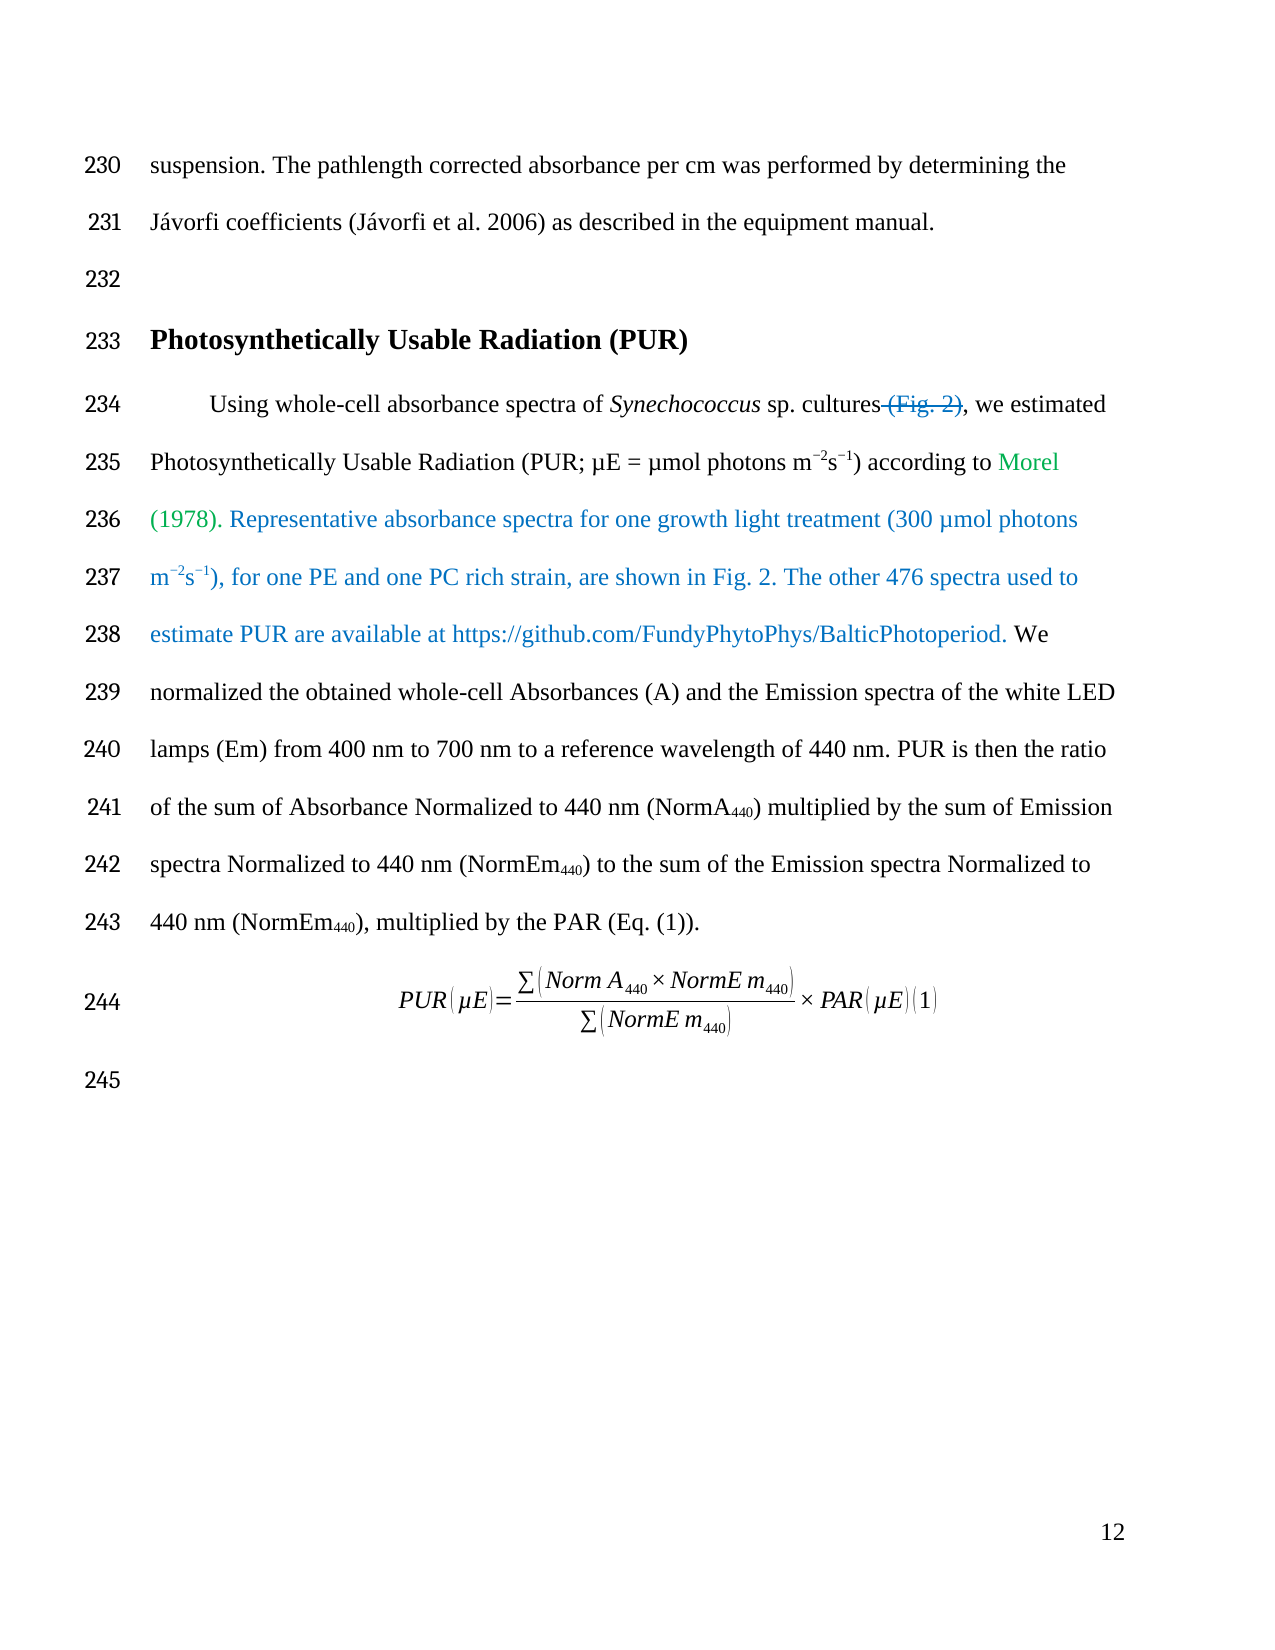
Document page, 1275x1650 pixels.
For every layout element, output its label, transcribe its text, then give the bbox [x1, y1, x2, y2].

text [150, 150, 1125, 236]
text Using whole-cell absorbance spectra of Synechococcus sp. cultures (Fig. 2), we estimated Photosynthetically Usable Radiation (PUR; µE = µmol photons m−2s−1) according to Morel (1978). Representative absorbance spectra for one growth light treatment (300 µmol photons m−2s−1), for one PE and one PC rich strain, are shown in Fig. 2. The other 476 spectra used to estimate PUR are available at https://github.com/FundyPhytoPhys/BalticPhotoperiod. We normalized the obtained whole-cell Absorbances (A) and the Emission spectra of the white LED lamps (Em) from 400 nm to 700 nm to a reference wavelength of 440 nm. PUR is then the ratio of the sum of Absorbance Normalized to 440 nm (NormA440) multiplied by the sum of Emission spectra Normalized to 440 nm (NormEm440) to the sum of the Emission spectra Normalized to 440 nm (NormEm440), multiplied by the PAR (Eq. (1)). [150, 389, 1125, 936]
subtitle Photosynthetically Usable Radiation (PUR) [150, 322, 1125, 356]
